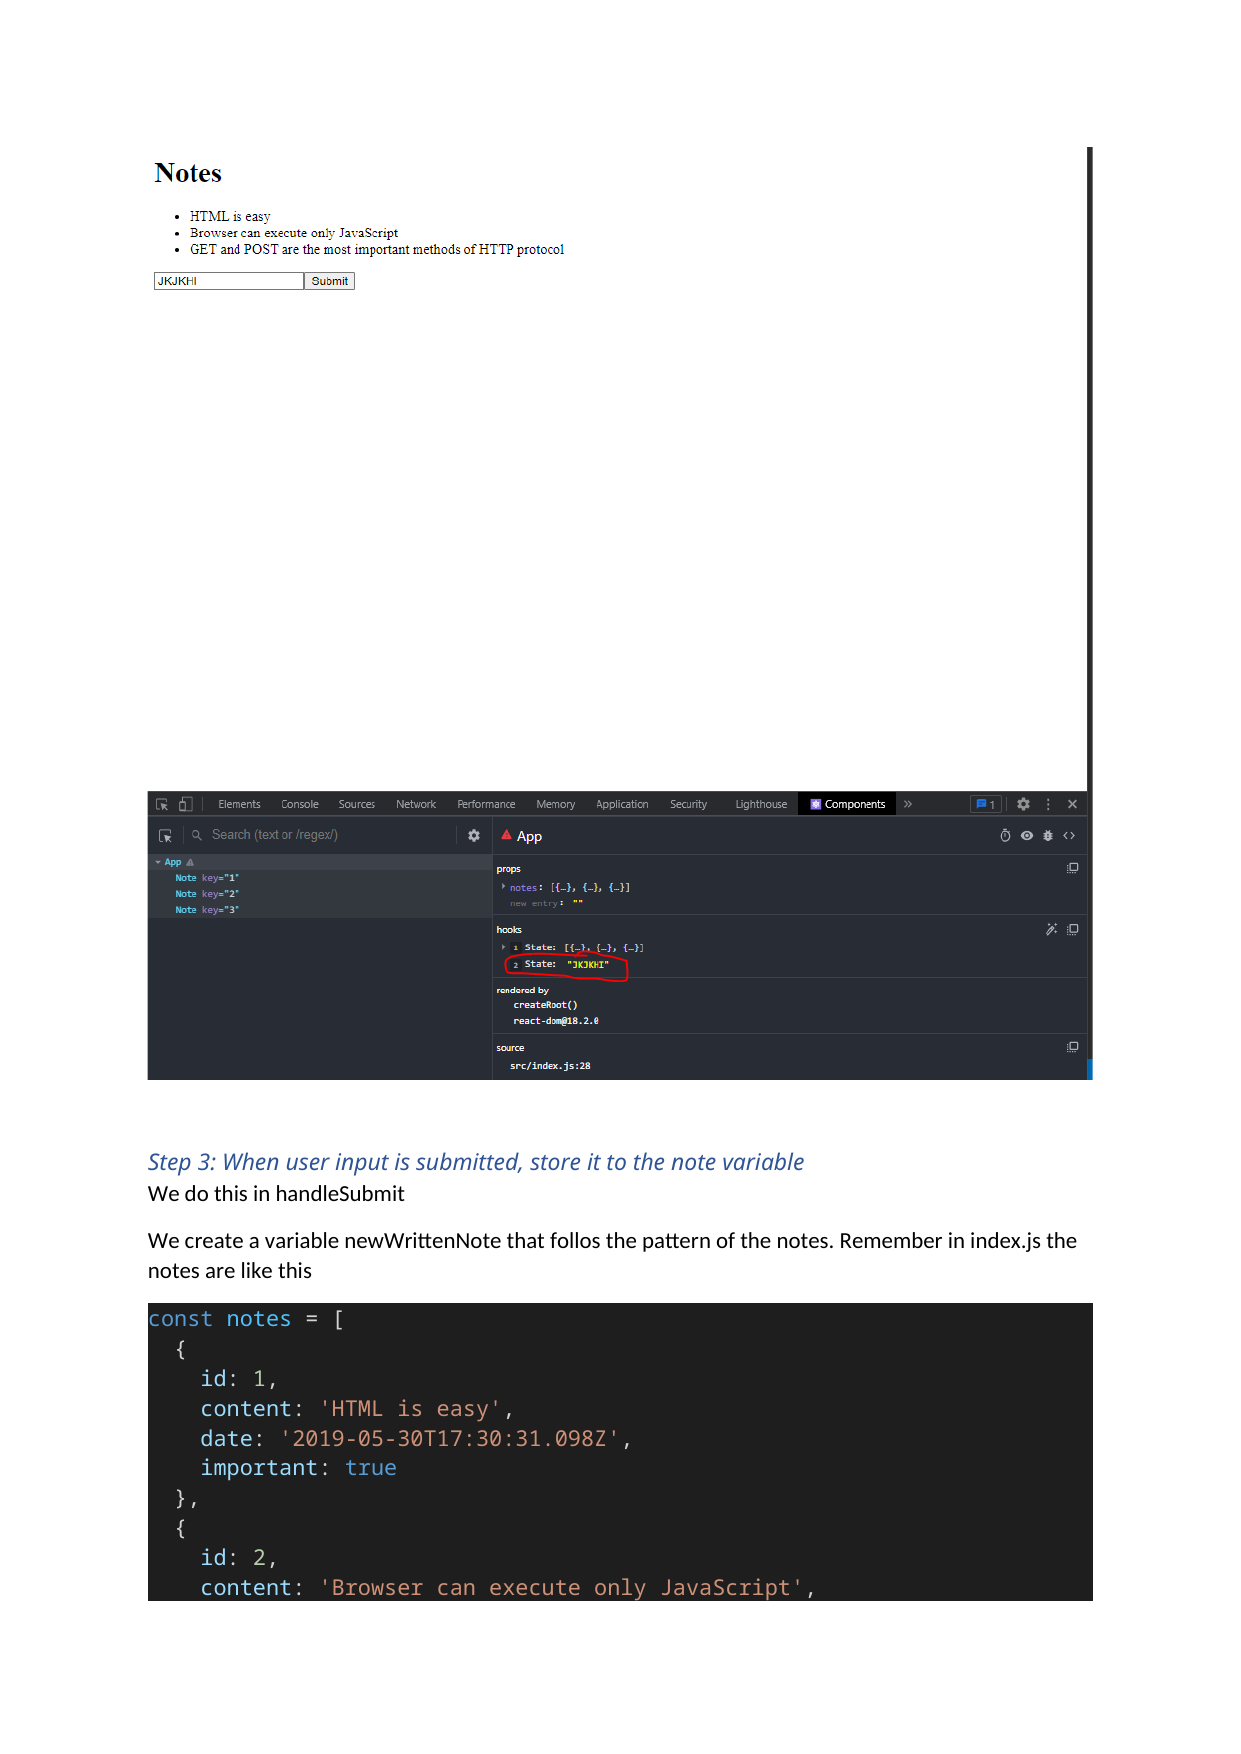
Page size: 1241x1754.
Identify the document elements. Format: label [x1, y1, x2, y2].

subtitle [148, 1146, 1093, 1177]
picture [147, 147, 1093, 1080]
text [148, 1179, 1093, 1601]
